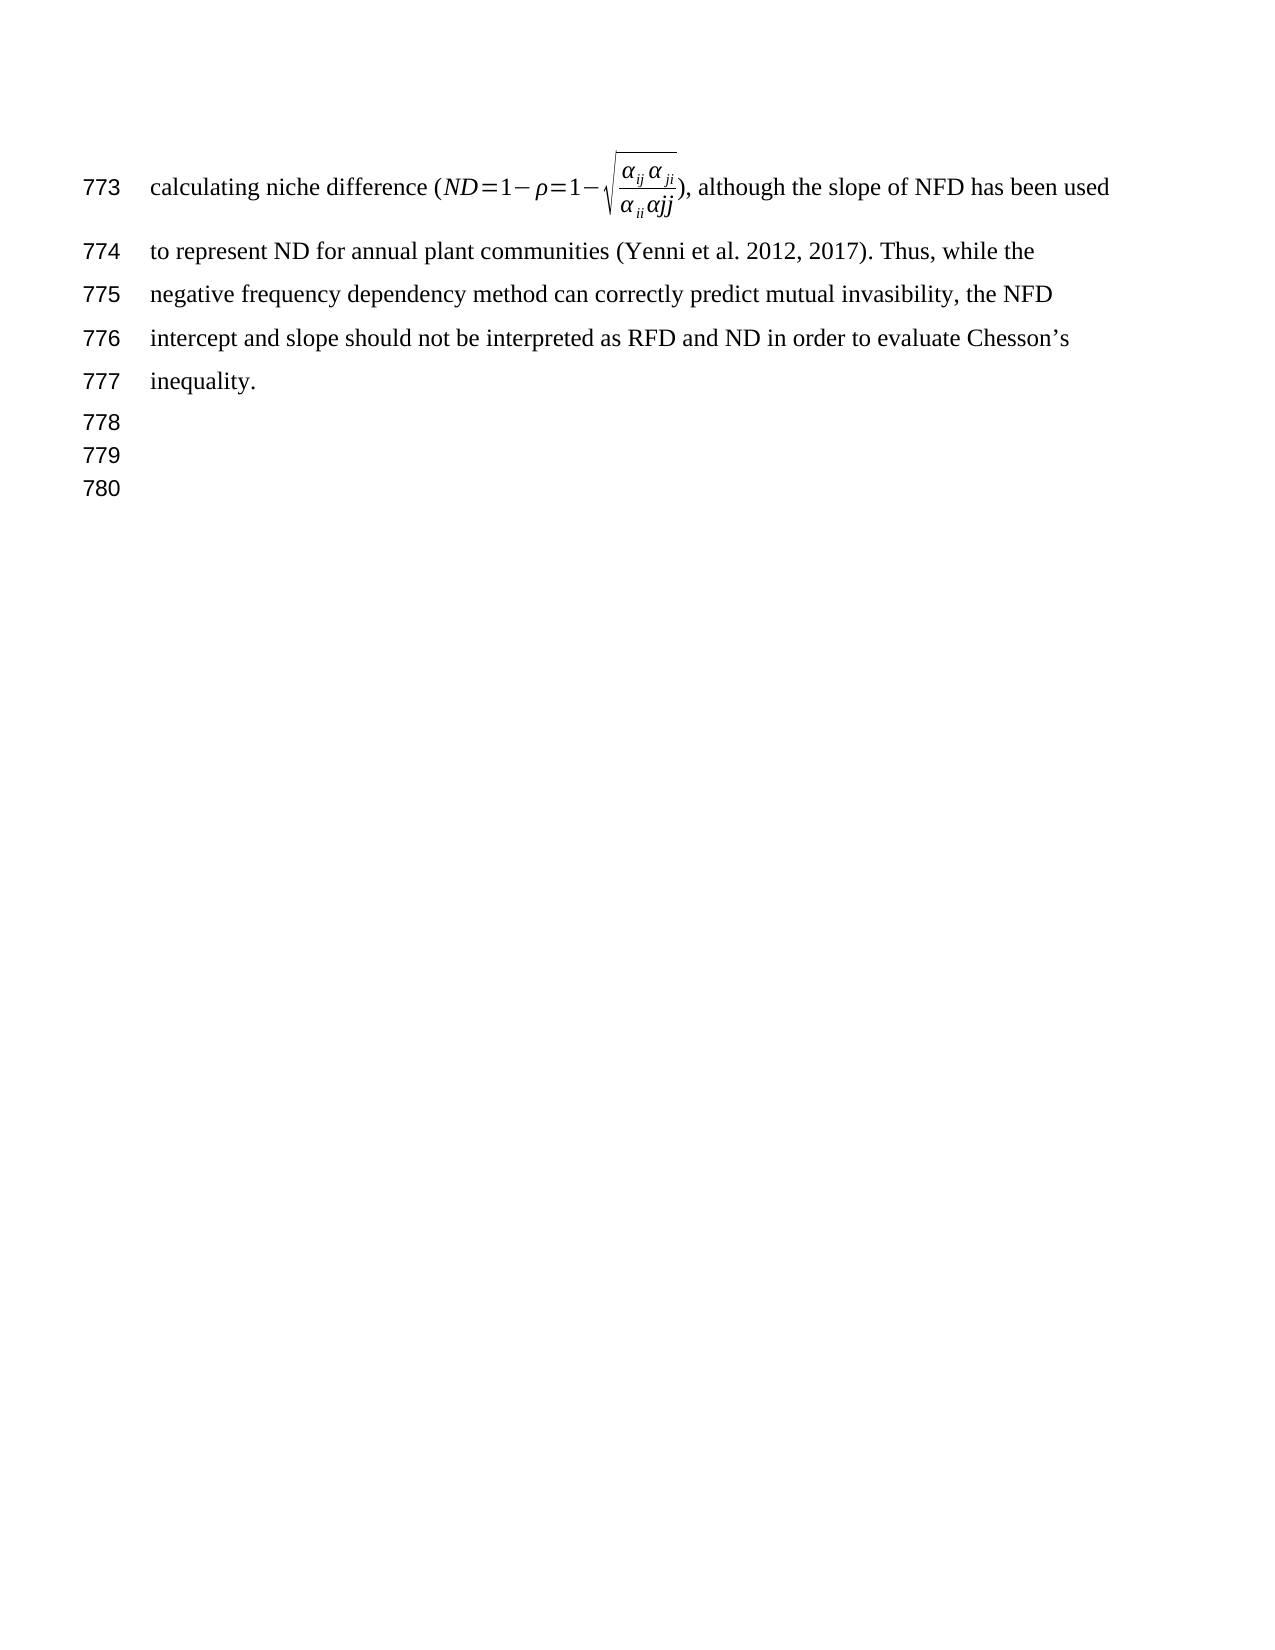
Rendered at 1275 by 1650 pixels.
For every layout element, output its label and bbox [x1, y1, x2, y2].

text [150, 150, 1125, 394]
